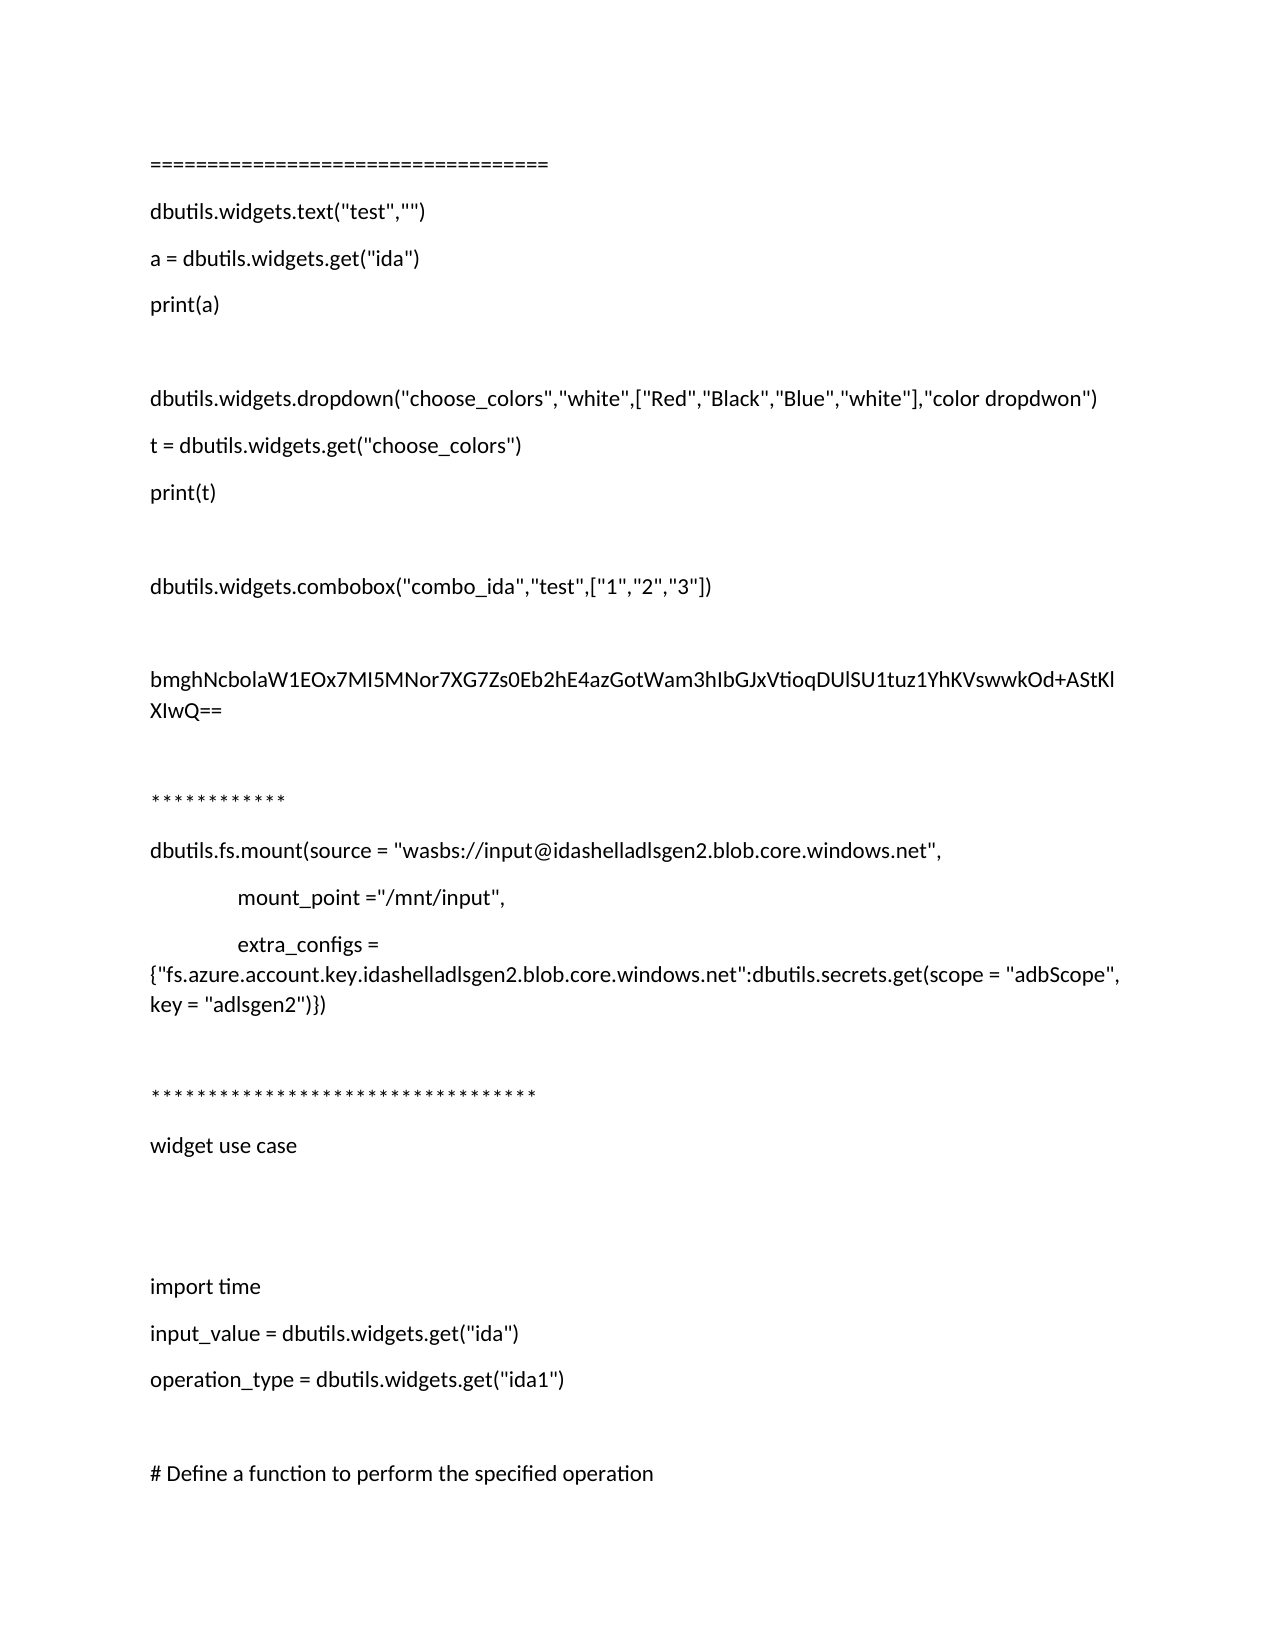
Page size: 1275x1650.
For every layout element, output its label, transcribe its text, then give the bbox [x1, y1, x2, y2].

text dbutils.widgets.dropdown("choose_colors","white",["Red","Black","Blue","white"],"color dropdwon") [150, 384, 1125, 412]
text input_value = dbutils.widgets.get("ida") [150, 1319, 1125, 1347]
text print(a) [150, 291, 1125, 319]
text dbutils.fs.mount(source = "wasbs://input@idashelladlsgen2.blob.core.windows.net", [150, 836, 1125, 864]
text import time [150, 1272, 1125, 1300]
text ************ [150, 789, 1125, 818]
text print(t) [150, 478, 1125, 506]
text operation_type = dbutils.widgets.get("ida1") [150, 1366, 1125, 1394]
text extra_configs = {"fs.azure.account.key.idashelladlsgen2.blob.core.windows.net":dbutils.secrets.get(scope = "adbScope", key = "adlsgen2")}) [150, 930, 1125, 1019]
text ********************************** [150, 1084, 1125, 1112]
text =================================== [150, 150, 1125, 178]
text # Define a function to perform the specified operation [150, 1459, 1125, 1487]
text a = dbutils.widgets.get("ida") [150, 244, 1125, 272]
text dbutils.widgets.combobox("combo_ida","test",["1","2","3"]) [150, 572, 1125, 600]
text dbutils.widgets.text("test","") [150, 197, 1125, 225]
text bmghNcbolaW1EOx7MI5MNor7XG7Zs0Eb2hE4azGotWam3hIbGJxVtioqDUlSU1tuz1YhKVswwkOd+AStKlXIwQ== [150, 666, 1125, 724]
text t = dbutils.widgets.get("choose_colors") [150, 431, 1125, 459]
text mount_point ="/mnt/input", [150, 883, 1125, 911]
text widget use case [150, 1131, 1125, 1159]
